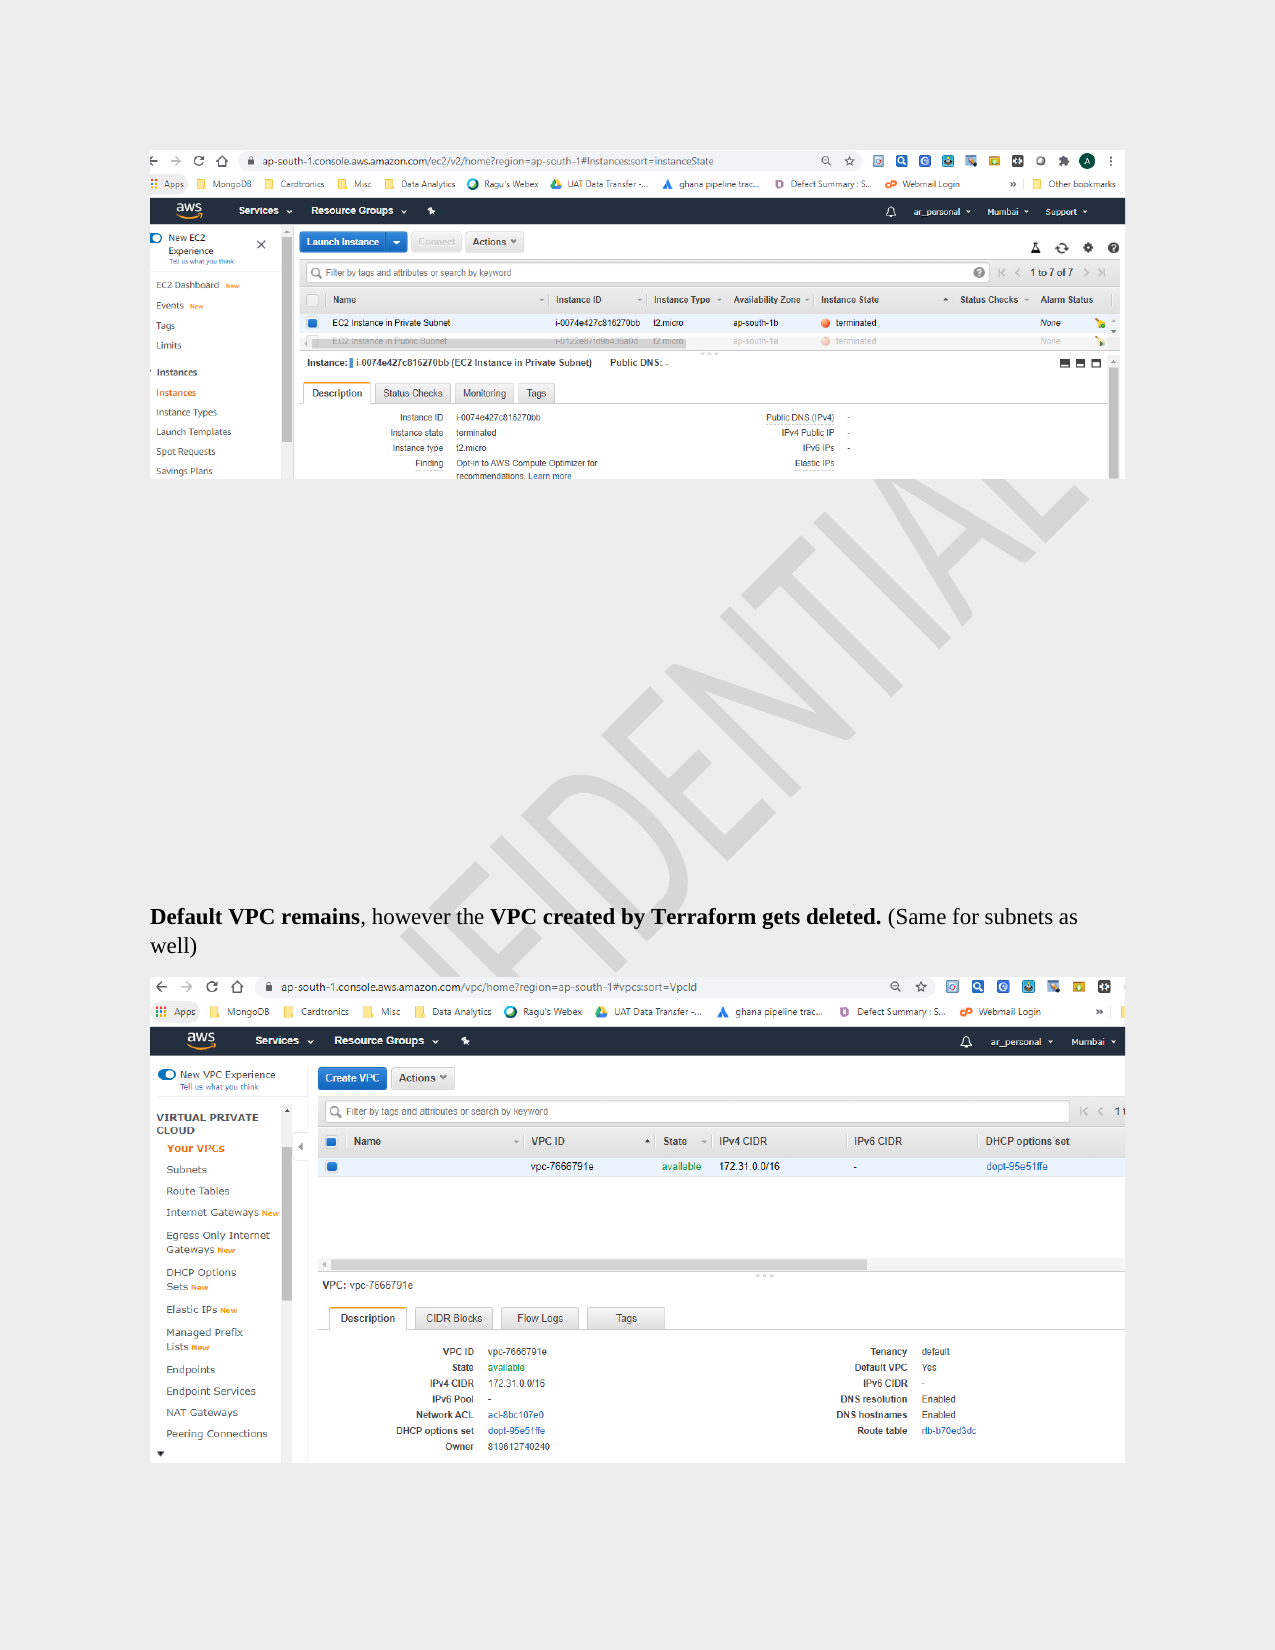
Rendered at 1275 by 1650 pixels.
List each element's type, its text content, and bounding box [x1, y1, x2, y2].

picture [150, 977, 1125, 1463]
text Default VPC remains, however the VPC created by Terraform gets deleted. (Same for subnets as well) [150, 903, 1125, 958]
picture [150, 150, 1125, 479]
